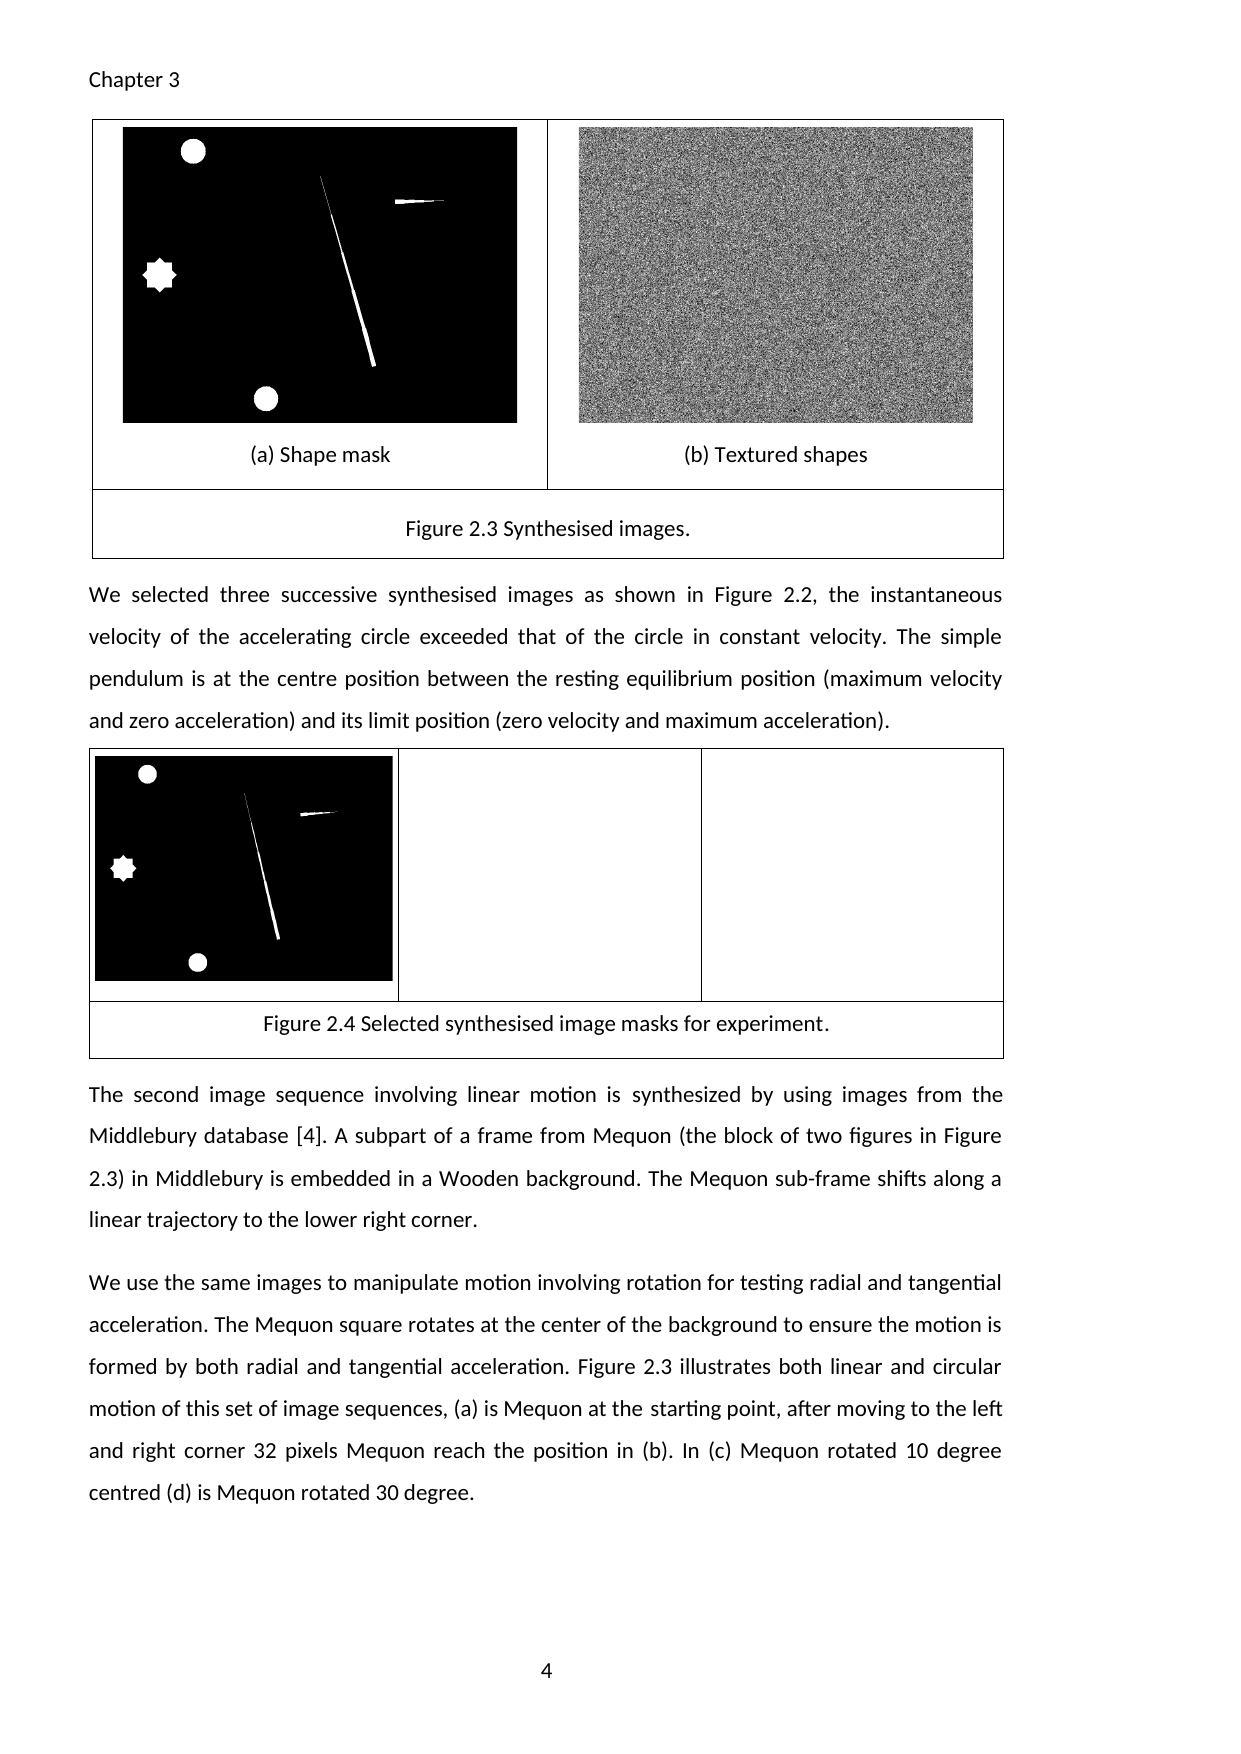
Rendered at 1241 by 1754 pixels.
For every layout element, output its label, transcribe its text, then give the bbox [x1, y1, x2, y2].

text We use the same images to manipulate motion involving rotation for testing radial and tangential acceleration. The Mequon square rotates at the center of the background to ensure the motion is formed by both radial and tangential acceleration. Figure 2.3 illustrates both linear and circular motion of this set of image sequences, (a) is Mequon at the starting point, after moving to the left and right corner 32 pixels Mequon reach the position in (b). In (c) Mequon rotated 10 degree centred (d) is Mequon rotated 30 degree. [89, 1268, 1004, 1506]
picture [95, 756, 393, 981]
table_header (a) Shape mask [93, 120, 547, 489]
table_header [399, 749, 701, 1001]
table_header [90, 749, 398, 1001]
text The second image sequence involving linear motion is synthesized by using images from the Middlebury database [4]. A subpart of a frame from Mequon (the block of two figures in Figure 2.3) in Middlebury is embedded in a Wooden background. The Mequon sub-frame shifts along a linear trajectory to the lower right corner. [89, 1080, 1004, 1234]
picture [122, 127, 518, 423]
picture [578, 127, 973, 423]
table_header (b) Textured shapes [548, 120, 1003, 489]
text We selected three successive synthesised images as shown in Figure 2.2, the instantaneous velocity of the accelerating circle exceeded that of the circle in constant velocity. The simple pendulum is at the centre position between the resting equilibrium position (maximum velocity and zero acceleration) and its limit position (zero velocity and maximum acceleration). [89, 580, 1004, 734]
table_header [702, 749, 1003, 1001]
